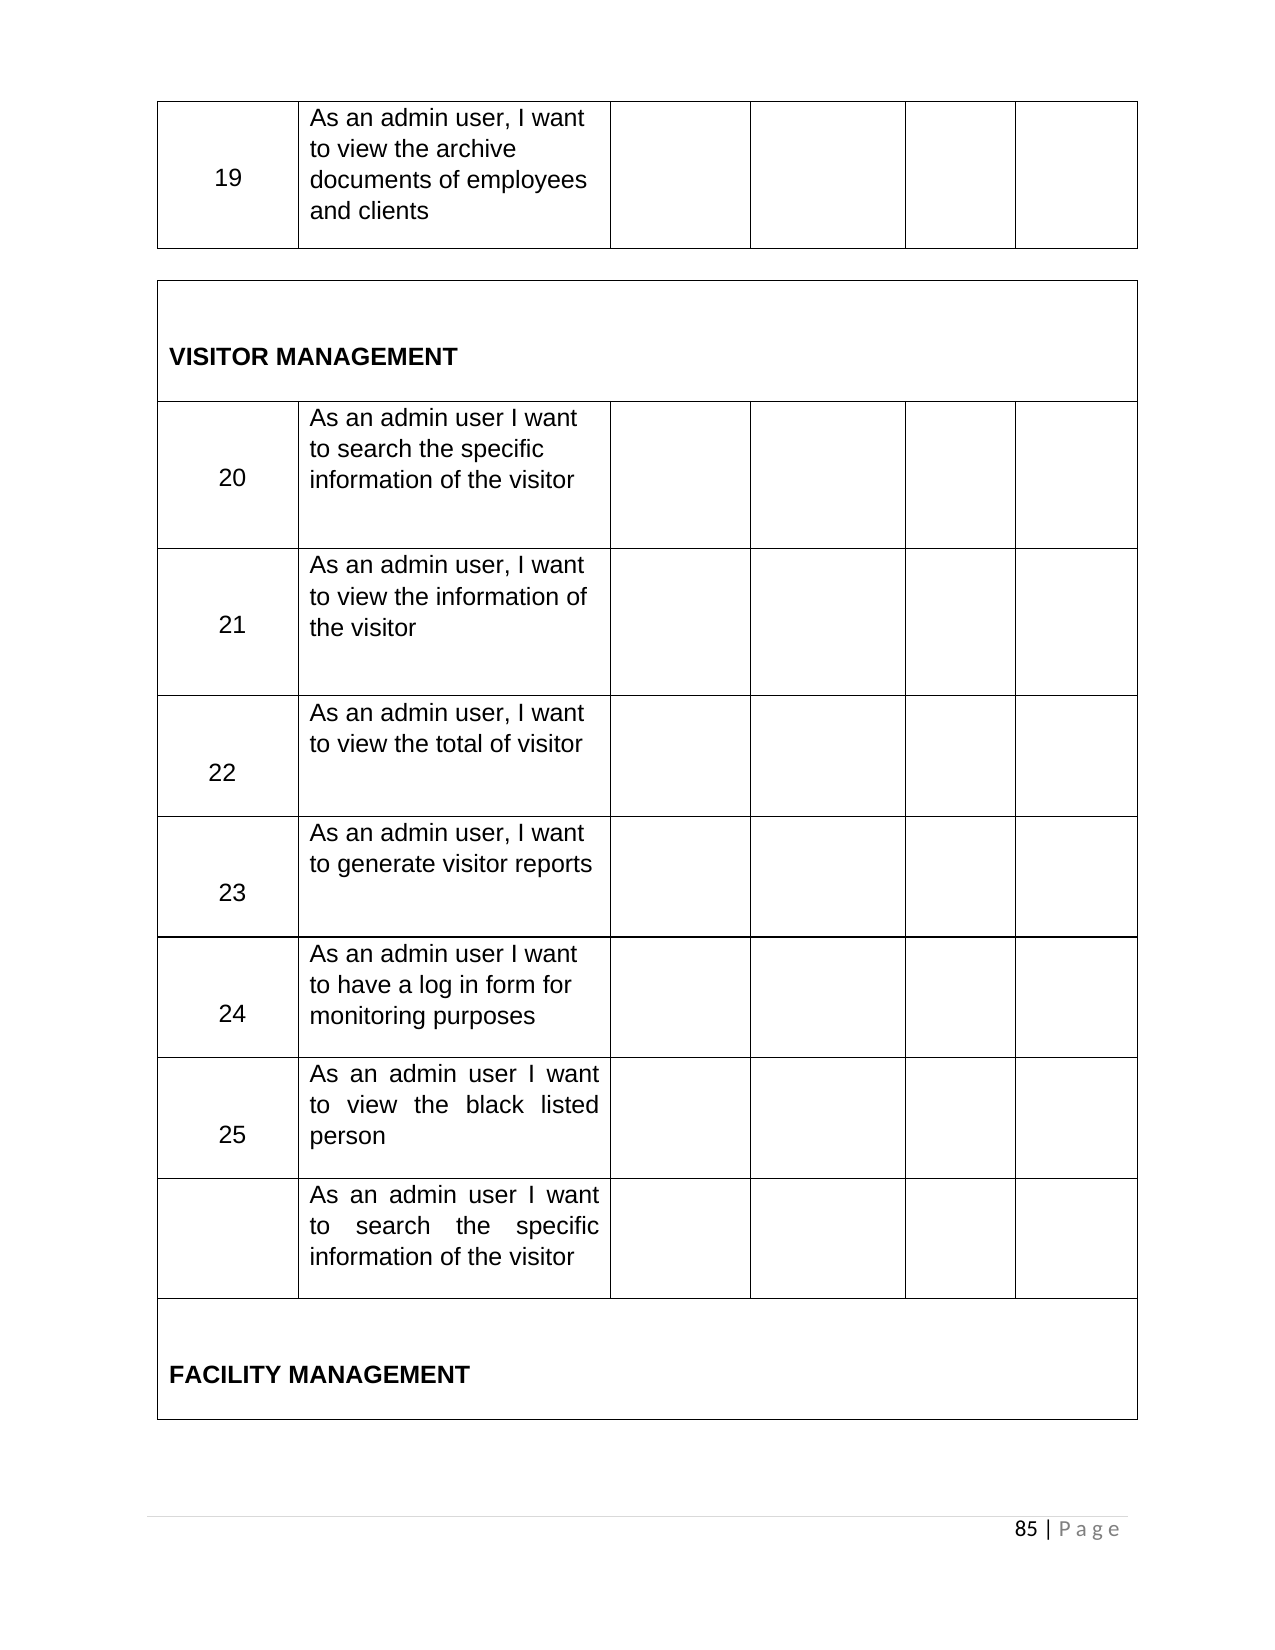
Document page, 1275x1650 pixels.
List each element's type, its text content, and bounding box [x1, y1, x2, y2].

table_header VISITOR MANAGEMENT [158, 281, 610, 401]
table_cell [1016, 549, 1137, 695]
table_cell [906, 696, 1015, 816]
table_cell [611, 938, 750, 1057]
table_cell [611, 1179, 750, 1298]
table_cell As an admin user I want to view the black listed person [299, 1058, 610, 1178]
table_cell As an admin user I want to have a log in form for monitoring purposes [299, 938, 610, 1057]
table_cell [751, 402, 905, 548]
table_cell [906, 402, 1015, 548]
table_cell 24 [158, 938, 298, 1057]
table_cell [751, 696, 905, 816]
table_cell [906, 549, 1015, 695]
table_cell [1016, 817, 1137, 936]
table_cell [751, 817, 905, 936]
table_cell [610, 1299, 1137, 1419]
table_cell As an admin user, I want to generate visitor reports [299, 817, 610, 936]
table_cell [906, 938, 1015, 1057]
table_cell [751, 1179, 905, 1298]
table_cell [906, 102, 1015, 248]
table_cell [611, 402, 750, 548]
table_cell 23 [158, 817, 298, 936]
table_cell [751, 549, 905, 695]
table_cell [1016, 696, 1137, 816]
table_cell [1016, 402, 1137, 548]
table_cell As an admin user, I want to view the total of visitor [299, 696, 610, 816]
table_cell [611, 549, 750, 695]
table_cell [158, 1179, 298, 1298]
table_cell As an admin user I want to search the specific information of the visitor [299, 1179, 610, 1298]
table_cell [611, 102, 750, 248]
table_cell [611, 696, 750, 816]
table_cell [751, 102, 905, 248]
table_cell FACILITY MANAGEMENT [158, 1299, 610, 1419]
table_cell 20 [158, 402, 298, 548]
table_header [610, 281, 1137, 401]
table_cell [1016, 1058, 1137, 1178]
table_cell [1016, 102, 1137, 248]
table_cell [611, 817, 750, 936]
table_cell [611, 1058, 750, 1178]
table_cell 19 [158, 102, 298, 248]
table_cell [751, 1058, 905, 1178]
table_cell 22 [158, 696, 298, 816]
table_cell As an admin user, I want to view the information of the visitor [299, 549, 610, 695]
table_cell [906, 1058, 1015, 1178]
table_cell 25 [158, 1058, 298, 1178]
table_cell [1016, 938, 1137, 1057]
table_cell [906, 817, 1015, 936]
table_cell As an admin user I want to search the specific information of the visitor [299, 402, 610, 548]
table_cell As an admin user, I want to view the archive documents of employees and clients [299, 102, 610, 248]
table_cell [1016, 1179, 1137, 1298]
table_cell [906, 1179, 1015, 1298]
table_cell [751, 938, 905, 1057]
table_cell 21 [158, 549, 298, 695]
